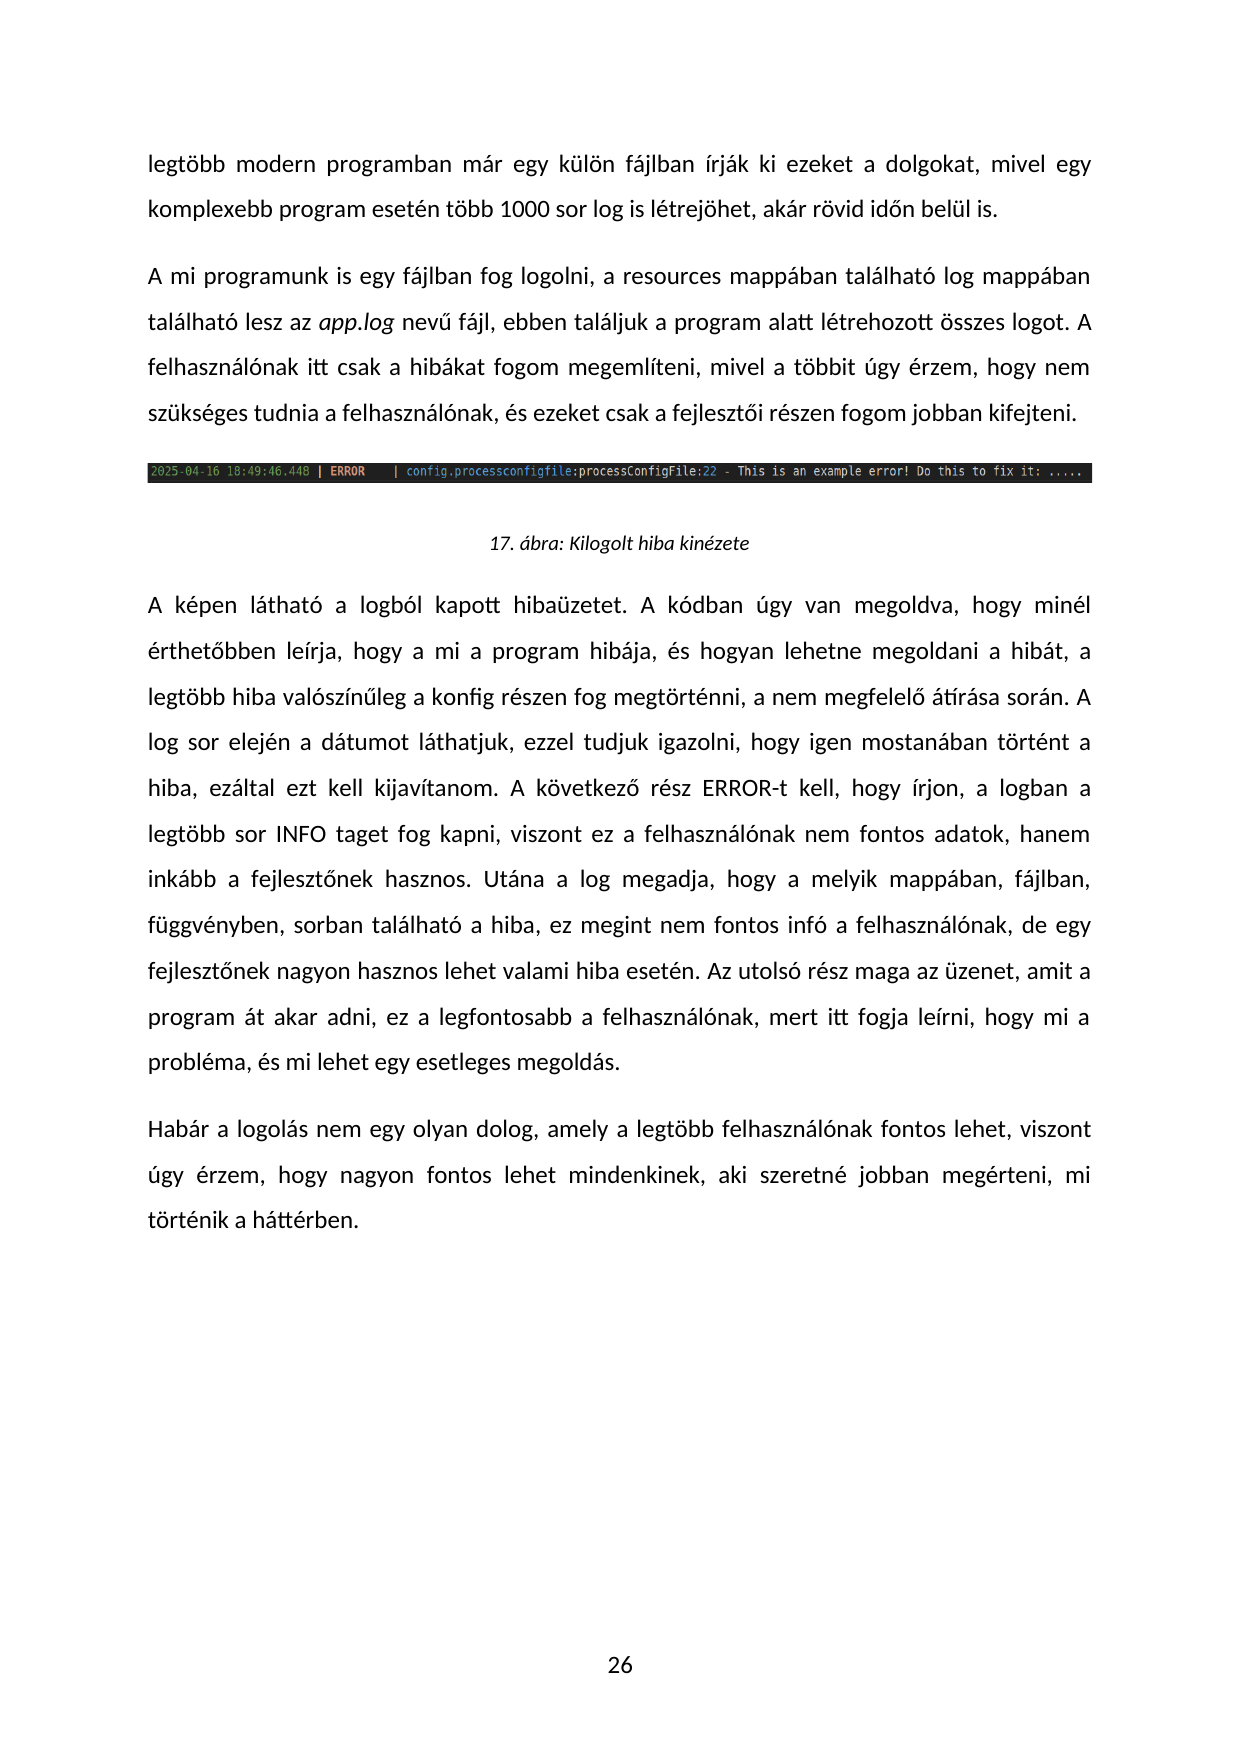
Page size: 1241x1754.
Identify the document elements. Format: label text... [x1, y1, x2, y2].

picture [147, 463, 1093, 483]
text 17. ábra: Kilogolt hiba kinézete [148, 530, 1092, 556]
text Habár a logolás nem egy olyan dolog, amely a legtöbb felhasználónak fontos lehet, viszont úgy érzem, hogy nagyon fontos lehet mindenkinek, aki szeretné jobban megérteni, mi történik a háttérben. [148, 1113, 1092, 1235]
text A képen látható a logból kapott hibaüzetet. A kódban úgy van megoldva, hogy minél érthetőbben leírja, hogy a mi a program hibája, és hogyan lehetne megoldani a hibát, a legtöbb hiba valószínűleg a konfig részen fog megtörténni, a nem megfelelő átírása során. A log sor elején a dátumot láthatjuk, ezzel tudjuk igazolni, hogy igen mostanában történt a hiba, ezáltal ezt kell kijavítanom. A következő rész ERROR-t kell, hogy írjon, a logban a legtöbb sor INFO taget fog kapni, viszont ez a felhasználónak nem fontos adatok, hanem inkább a fejlesztőnek hasznos. Utána a log megadja, hogy a melyik mappában, fájlban, függvényben, sorban található a hiba, ez megint nem fontos infó a felhasználónak, de egy fejlesztőnek nagyon hasznos lehet valami hiba esetén. Az utolsó rész maga az üzenet, amit a program át akar adni, ez a legfontosabb a felhasználónak, mert itt fogja leírni, hogy mi a probléma, és mi lehet egy esetleges megoldás. [148, 589, 1092, 1077]
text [148, 148, 1092, 224]
text A mi programunk is egy fájlban fog logolni, a resources mappában található log mappában található lesz az app.log nevű fájl, ebben találjuk a program alatt létrehozott összes logot. A felhasználónak itt csak a hibákat fogom megemlíteni, mivel a többit úgy érzem, hogy nem szükséges tudnia a felhasználónak, és ezeket csak a fejlesztői részen fogom jobban kifejteni. [148, 260, 1092, 428]
